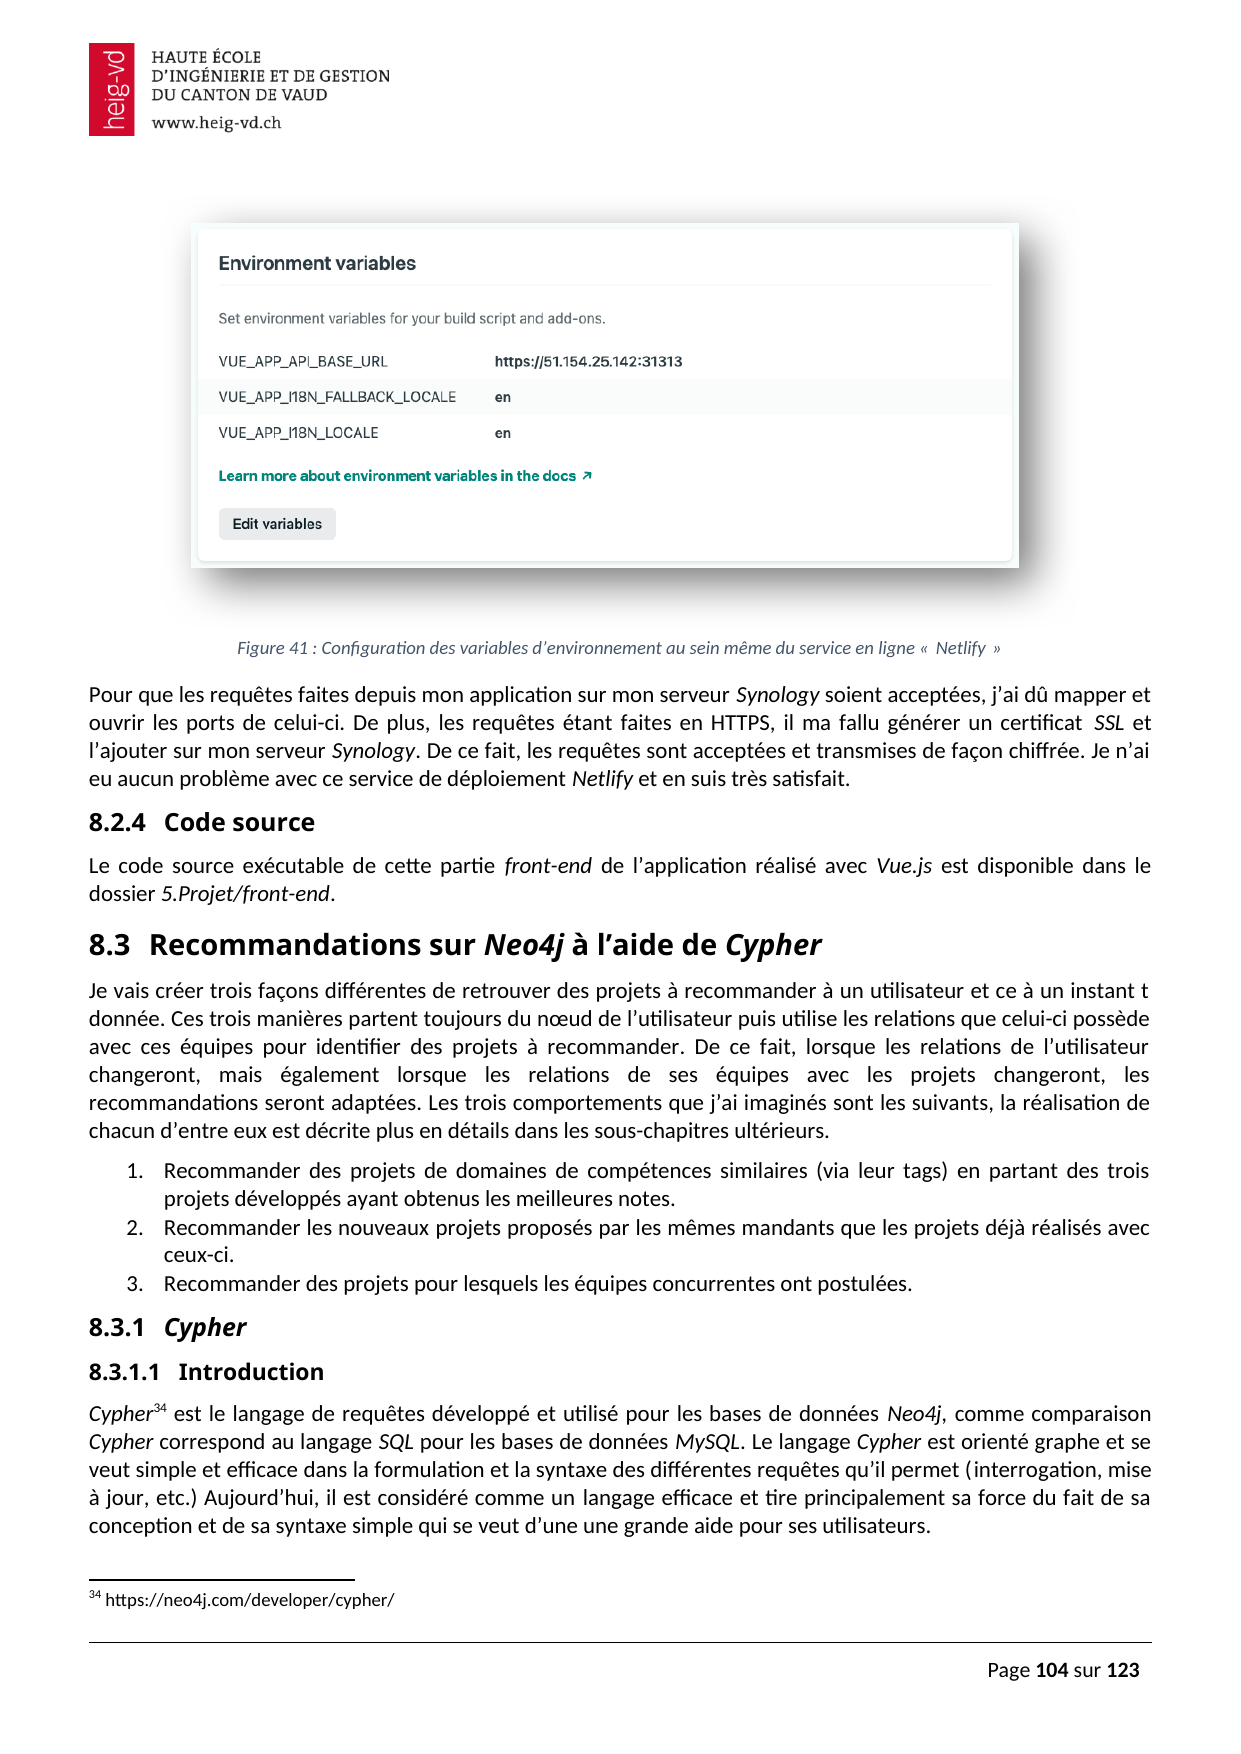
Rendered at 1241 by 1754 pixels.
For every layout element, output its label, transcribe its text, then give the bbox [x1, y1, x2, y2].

list Recommander les nouveaux projets proposés par les mêmes mandants que les projets déjà réalisés avec ceux-ci. [126, 1213, 1152, 1269]
picture [89, 43, 389, 136]
list Recommander des projets de domaines de compétences similaires (via leur tags) en partant des trois projets développés ayant obtenus les meilleures notes. [126, 1157, 1152, 1213]
text Cypher est le langage de requêtes développé et utilisé pour les bases de données Neo4j, comme comparaison Cypher correspond au langage SQL pour les bases de données MySQL. Le langage Cypher est orienté graphe et se veut simple et efficace dans la formulation et la syntaxe des différentes requêtes qu’il permet (interrogation, mise à jour, etc.) Aujourd’hui, il est considéré comme un langage efficace et tire principalement sa force du fait de sa conception et de sa syntaxe simple qui se veut d’une une grande aide pour ses utilisateurs. [89, 1399, 1152, 1539]
list Recommander des projets pour lesquels les équipes concurrentes ont postulées. [126, 1269, 1152, 1297]
subtitle Recommandations sur Neo4j à l’aide de Cypher [89, 924, 1152, 963]
text Le code source exécutable de cette partie front-end de l’application réalisé avec Vue.js est disponible dans le dossier 5.Projet/front-end. [89, 851, 1152, 907]
picture [191, 223, 1019, 568]
subtitle Introduction [89, 1356, 1152, 1387]
subtitle Cypher [89, 1309, 1152, 1343]
text Pour que les requêtes faites depuis mon application sur mon serveur Synology soient acceptées, j’ai dû mapper et ouvrir les ports de celui-ci. De plus, les requêtes étant faites en HTTPS, il ma fallu générer un certificat SSL et l’ajouter sur mon serveur Synology. De ce fait, les requêtes sont acceptées et transmises de façon chiffrée. Je n’ai eu aucun problème avec ce service de déploiement Netlify et en suis très satisfait. [89, 680, 1152, 792]
text Je vais créer trois façons différentes de retrouver des projets à recommander à un utilisateur et ce à un instant t donnée. Ces trois manières partent toujours du nœud de l’utilisateur puis utilise les relations que celui-ci possède avec ces équipes pour identifier des projets à recommander. De ce fait, lorsque les relations de l’utilisateur changeront, mais également lorsque les relations de ses équipes avec les projets changeront, les recommandations seront adaptées. Les trois comportements que j’ai imaginés sont les suivants, la réalisation de chacun d’entre eux est décrite plus en détails dans les sous-chapitres ultérieurs. [89, 976, 1152, 1144]
subtitle Code source [89, 804, 1152, 838]
